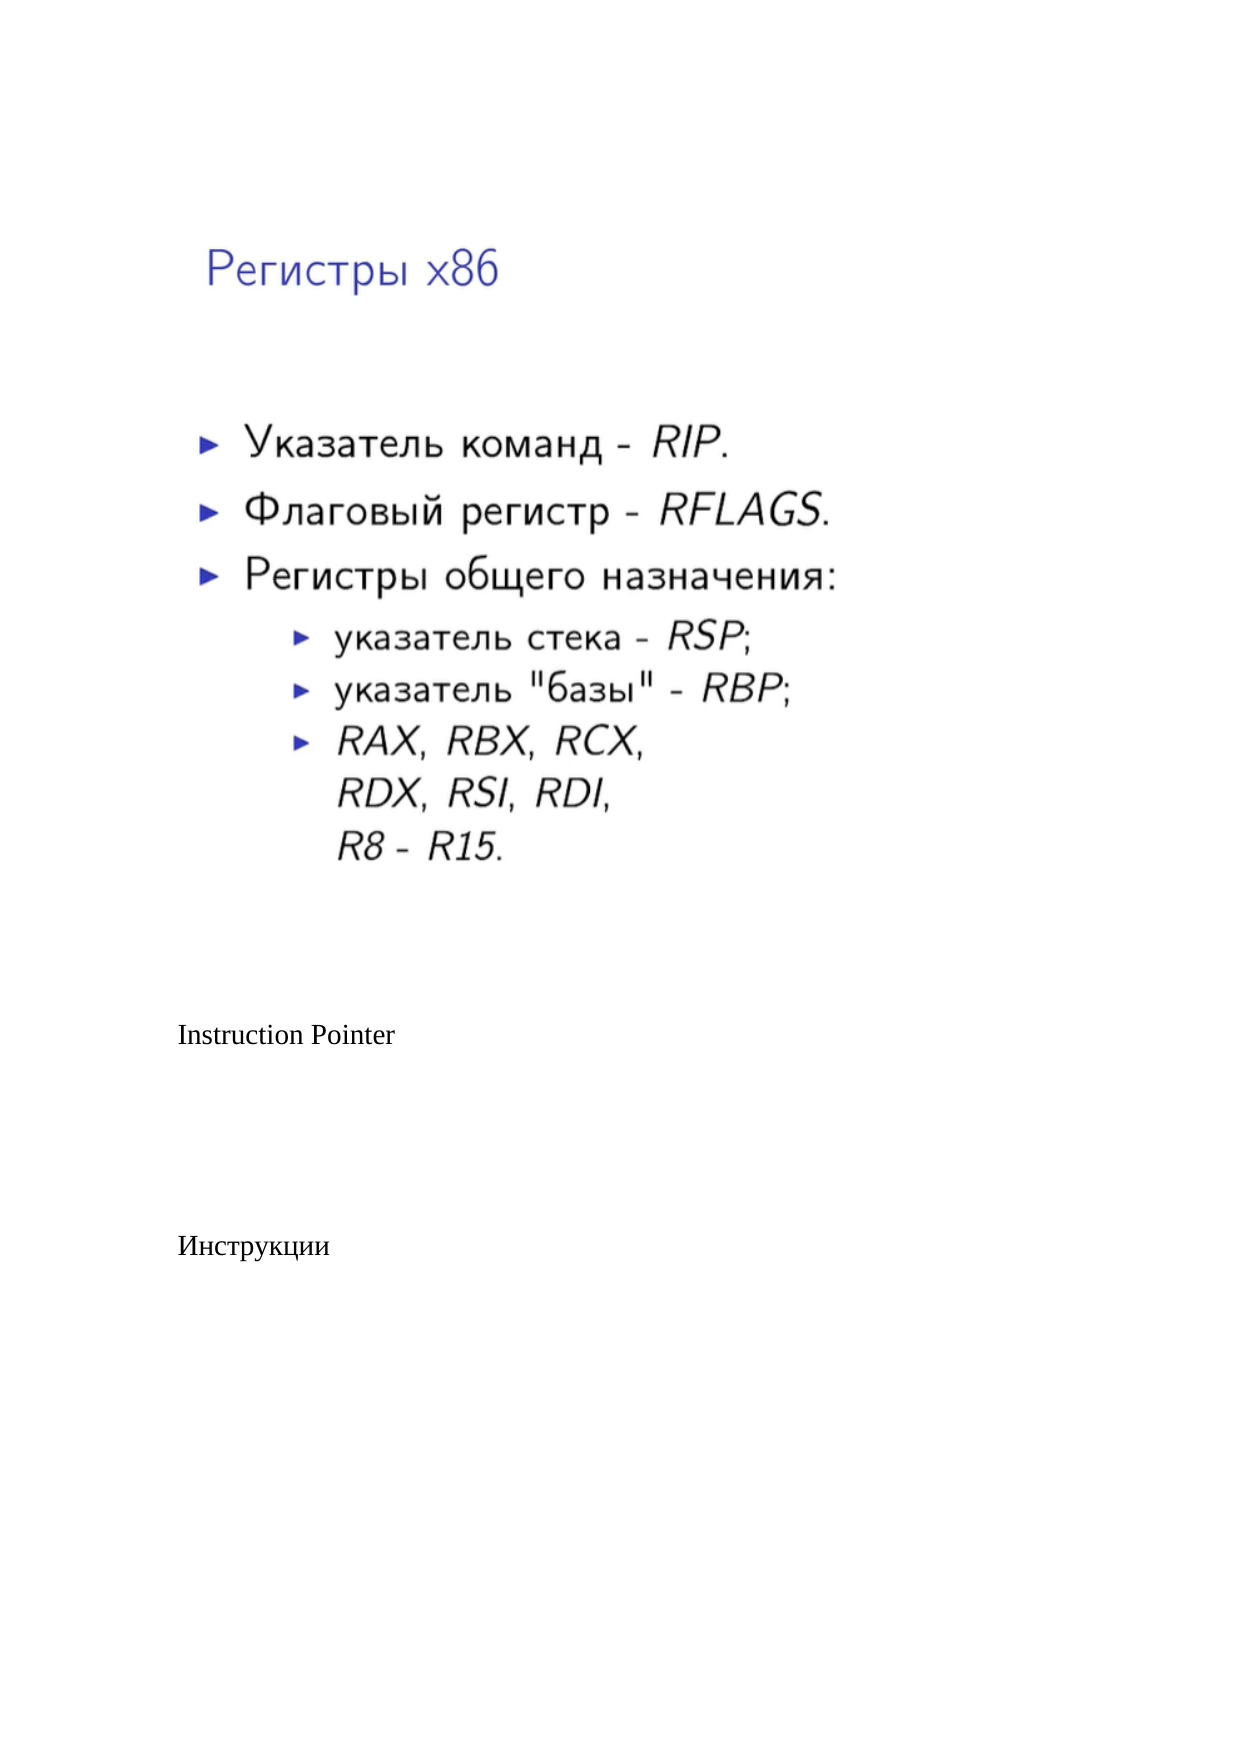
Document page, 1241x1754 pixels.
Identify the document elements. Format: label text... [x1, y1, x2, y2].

text Instruction Pointer [177, 1017, 1152, 1051]
picture [177, 223, 927, 945]
text Инструкции [177, 1228, 1152, 1262]
